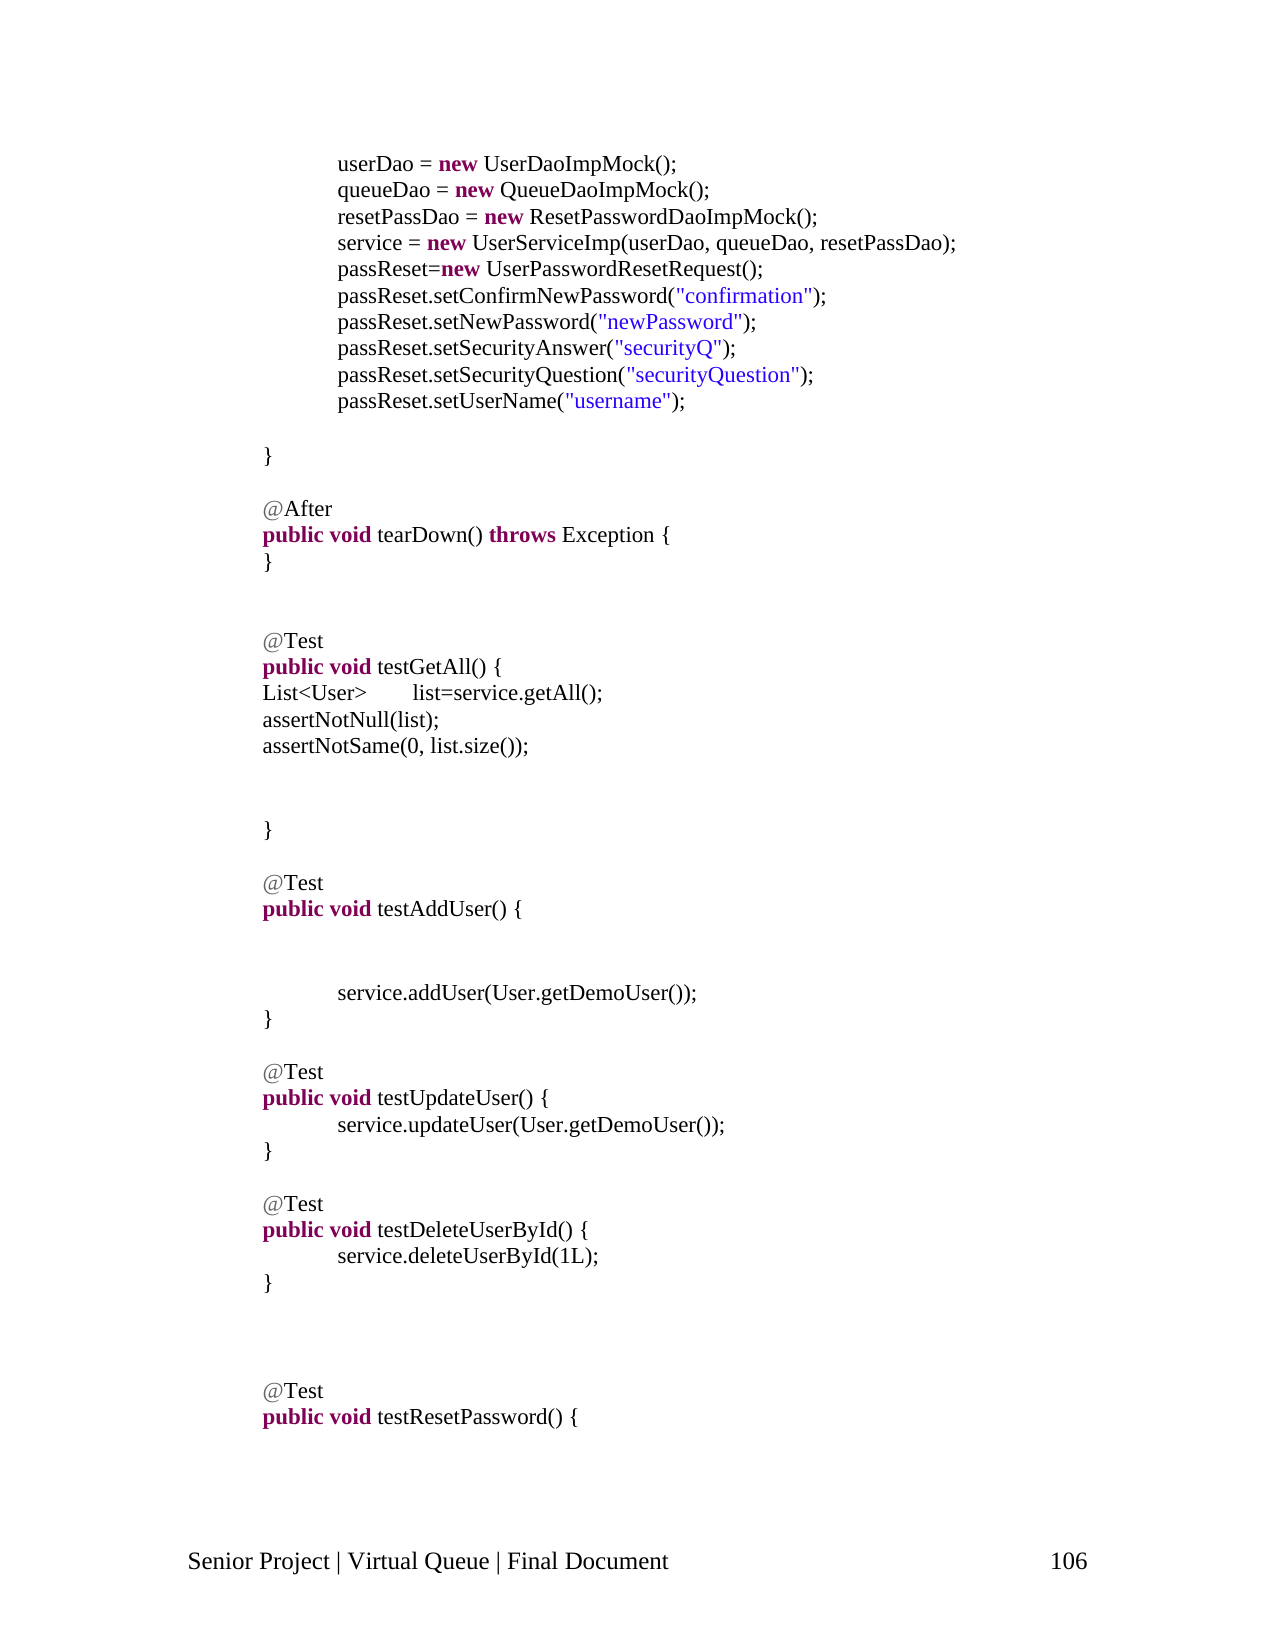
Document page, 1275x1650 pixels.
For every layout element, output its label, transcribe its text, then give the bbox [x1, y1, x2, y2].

text @Test [187, 627, 1087, 653]
text } [187, 442, 1087, 469]
text passReset.setUserName("username"); [187, 387, 1087, 413]
text passReset.setSecurityQuestion("securityQuestion"); [187, 361, 1087, 387]
text @After [187, 495, 1087, 521]
text public void tearDown() throws Exception { [187, 521, 1087, 548]
text passReset.setNewPassword("newPassword"); [187, 308, 1087, 334]
text } [187, 1269, 1087, 1295]
text } [187, 1005, 1087, 1032]
text service.addUser(User.getDemoUser()); [187, 979, 1087, 1005]
text @Test [187, 1058, 1087, 1084]
text service = new UserServiceImp(userDao, queueDao, resetPassDao); [187, 229, 1087, 255]
text public void testGetAll() { [187, 653, 1087, 679]
text userDao = new UserDaoImpMock(); [187, 150, 1087, 176]
text public void testAddUser() { [187, 895, 1087, 921]
text } [187, 816, 1087, 842]
text service.deleteUserById(1L); [187, 1242, 1087, 1269]
text @Test [187, 1190, 1087, 1216]
text passReset.setSecurityAnswer("securityQ"); [187, 334, 1087, 361]
text @Test [187, 1377, 1087, 1403]
text passReset=new UserPasswordResetRequest(); [187, 255, 1087, 282]
text passReset.setConfirmNewPassword("confirmation"); [187, 282, 1087, 308]
text queueDao = new QueueDaoImpMock(); [187, 176, 1087, 203]
text public void testResetPassword() { [187, 1403, 1087, 1429]
text @Test [187, 869, 1087, 895]
text } [187, 548, 1087, 574]
text resetPassDao = new ResetPasswordDaoImpMock(); [187, 203, 1087, 229]
text assertNotNull(list); [187, 706, 1087, 732]
text public void testUpdateUser() { [187, 1084, 1087, 1111]
text public void testDeleteUserById() { [187, 1216, 1087, 1242]
text assertNotSame(0, list.size()); [187, 732, 1087, 758]
text List<User> list=service.getAll(); [187, 679, 1087, 706]
text } [187, 1137, 1087, 1163]
text service.updateUser(User.getDemoUser()); [187, 1111, 1087, 1137]
